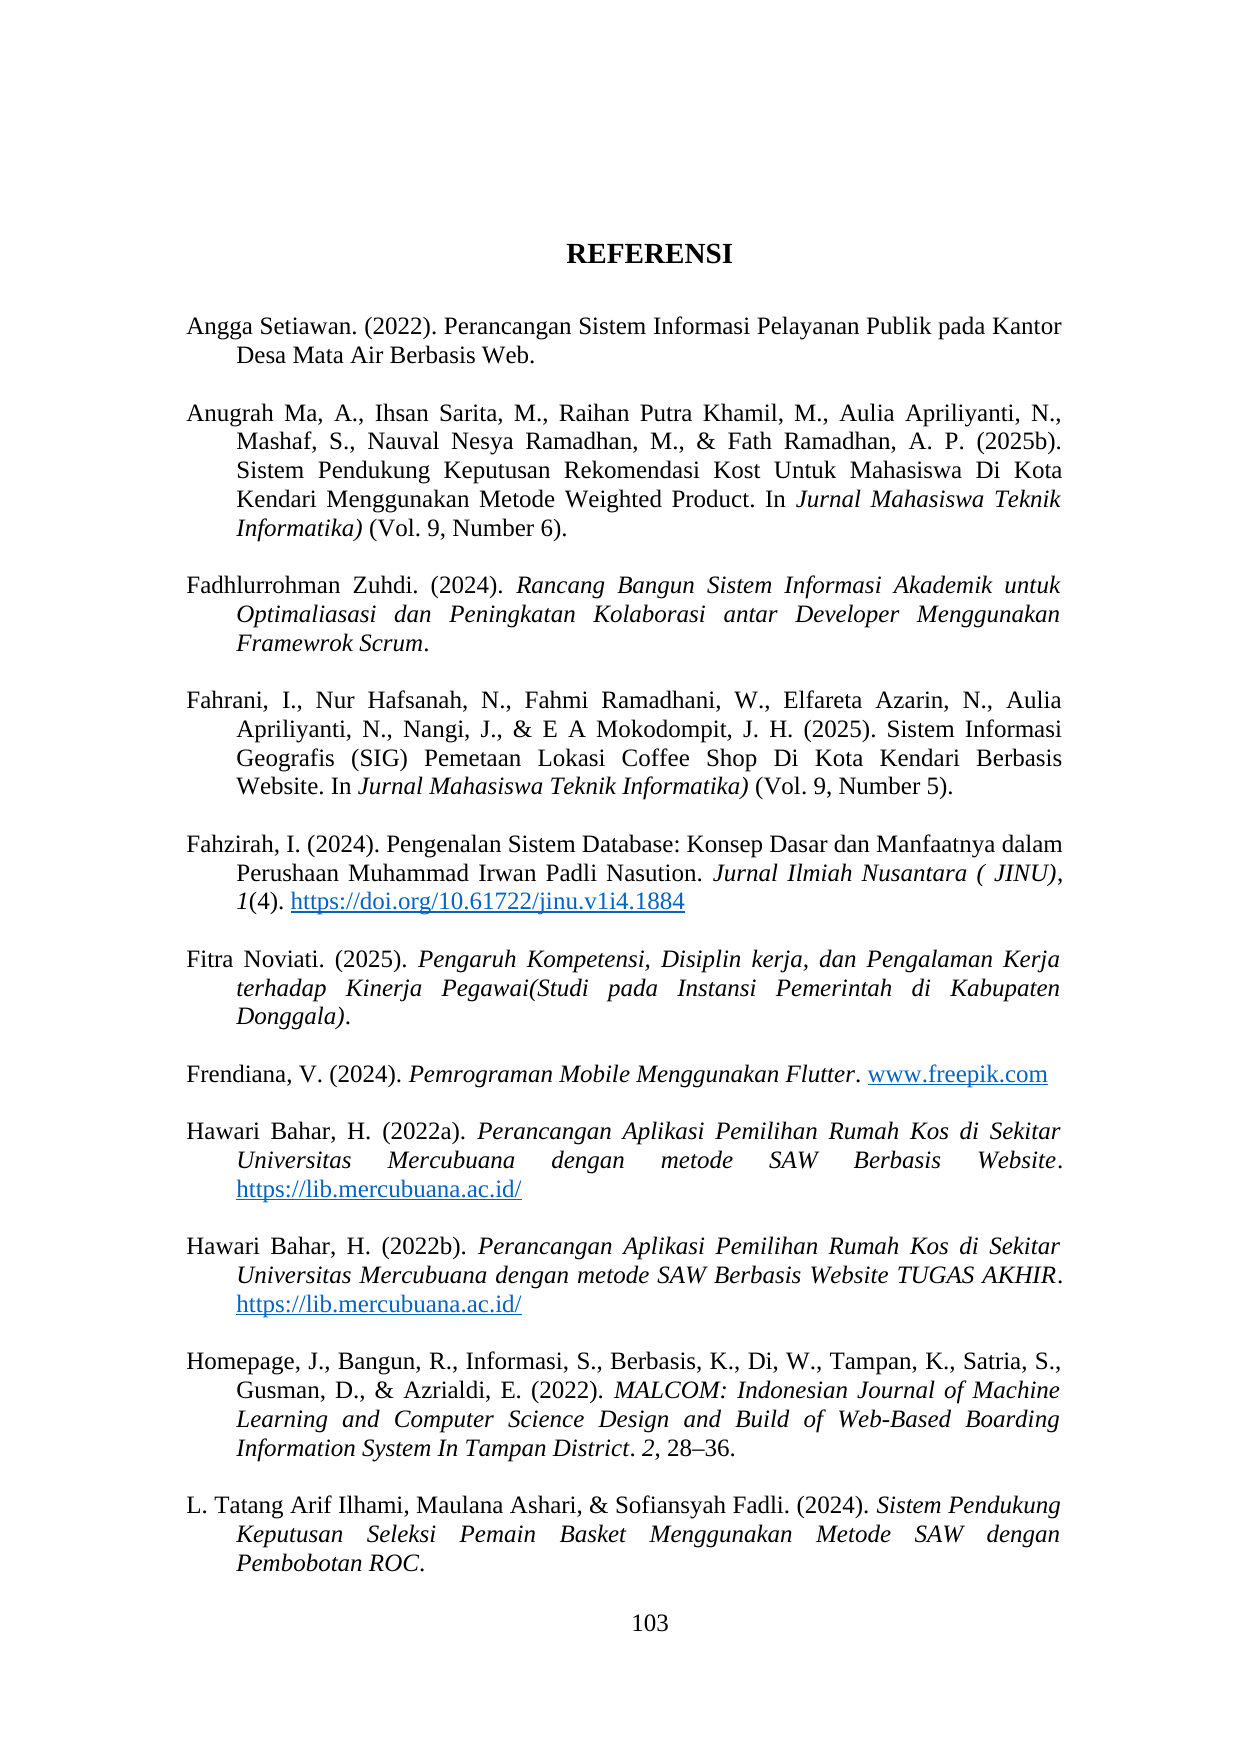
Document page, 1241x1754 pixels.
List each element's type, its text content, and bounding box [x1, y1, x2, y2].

text REFERENSI [236, 236, 1063, 270]
